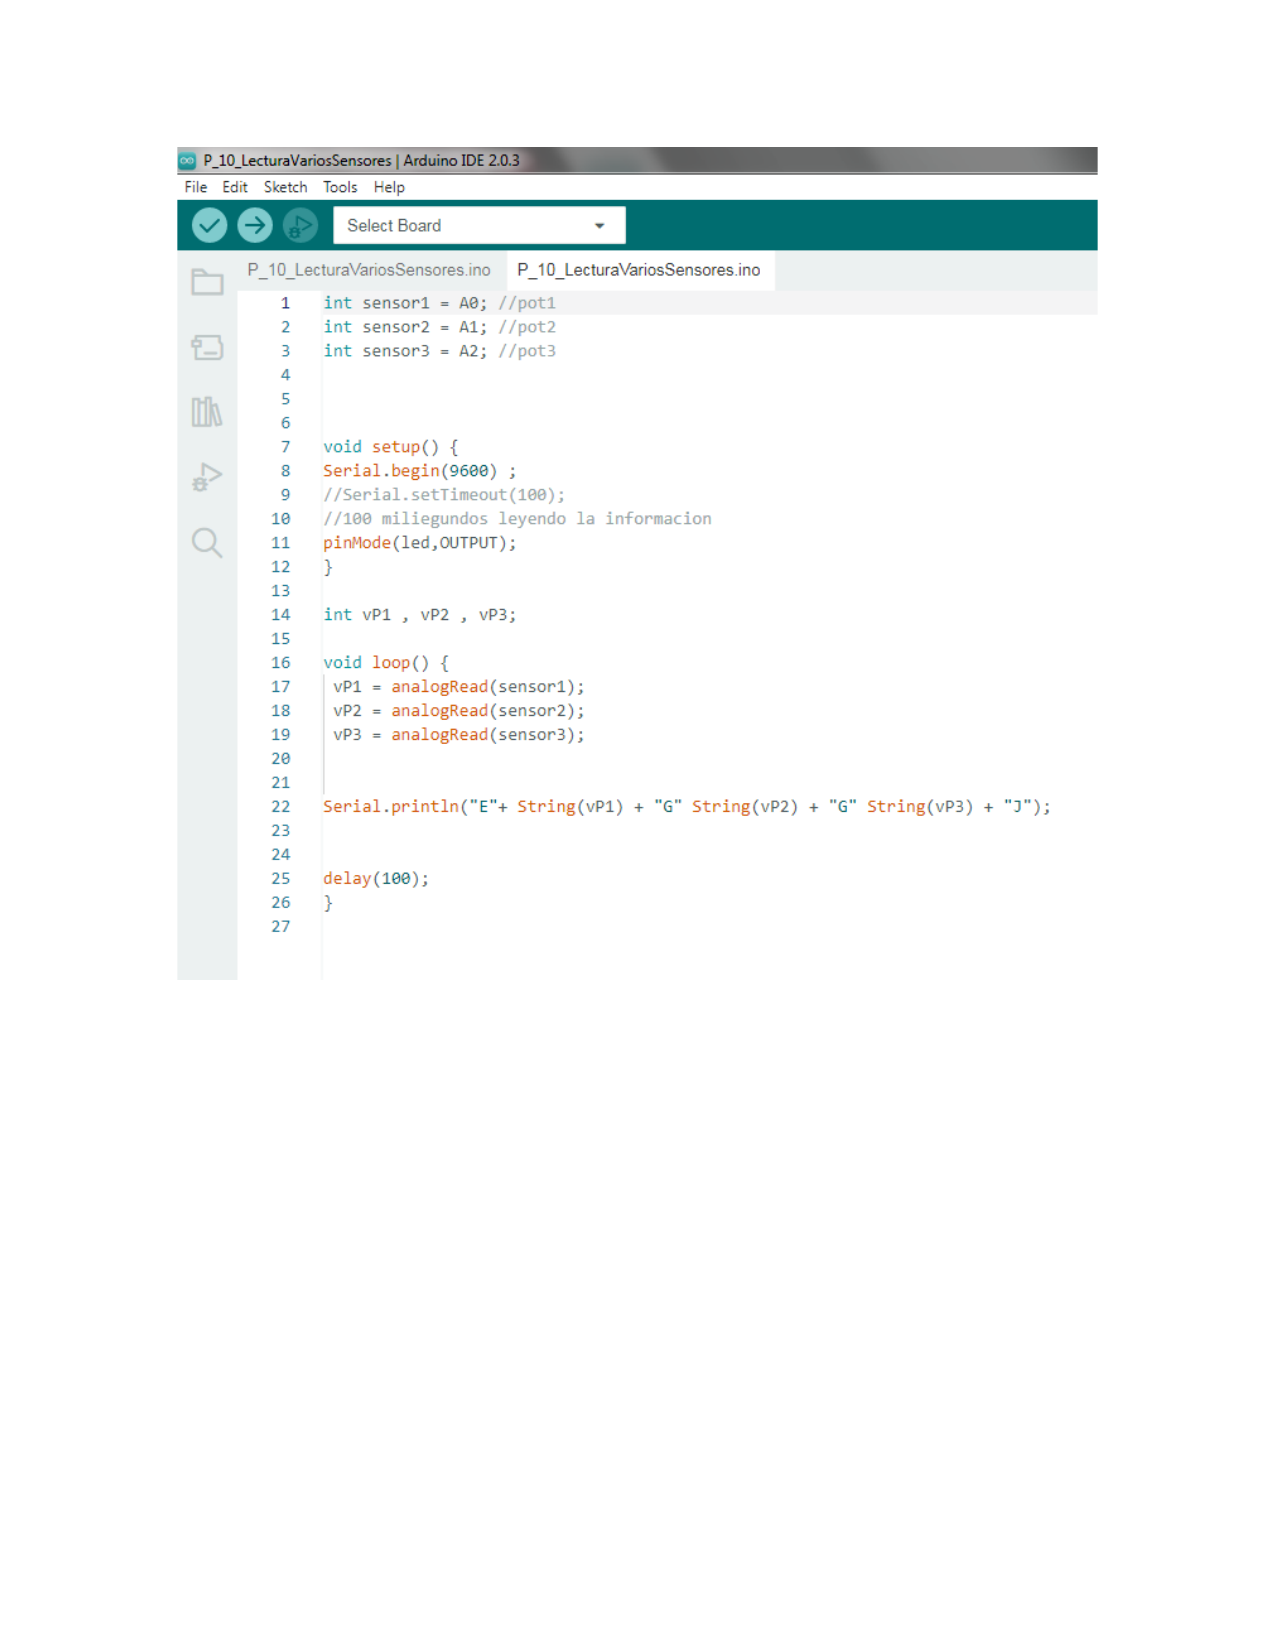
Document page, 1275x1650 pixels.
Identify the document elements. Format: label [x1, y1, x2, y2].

picture [177, 147, 1098, 980]
